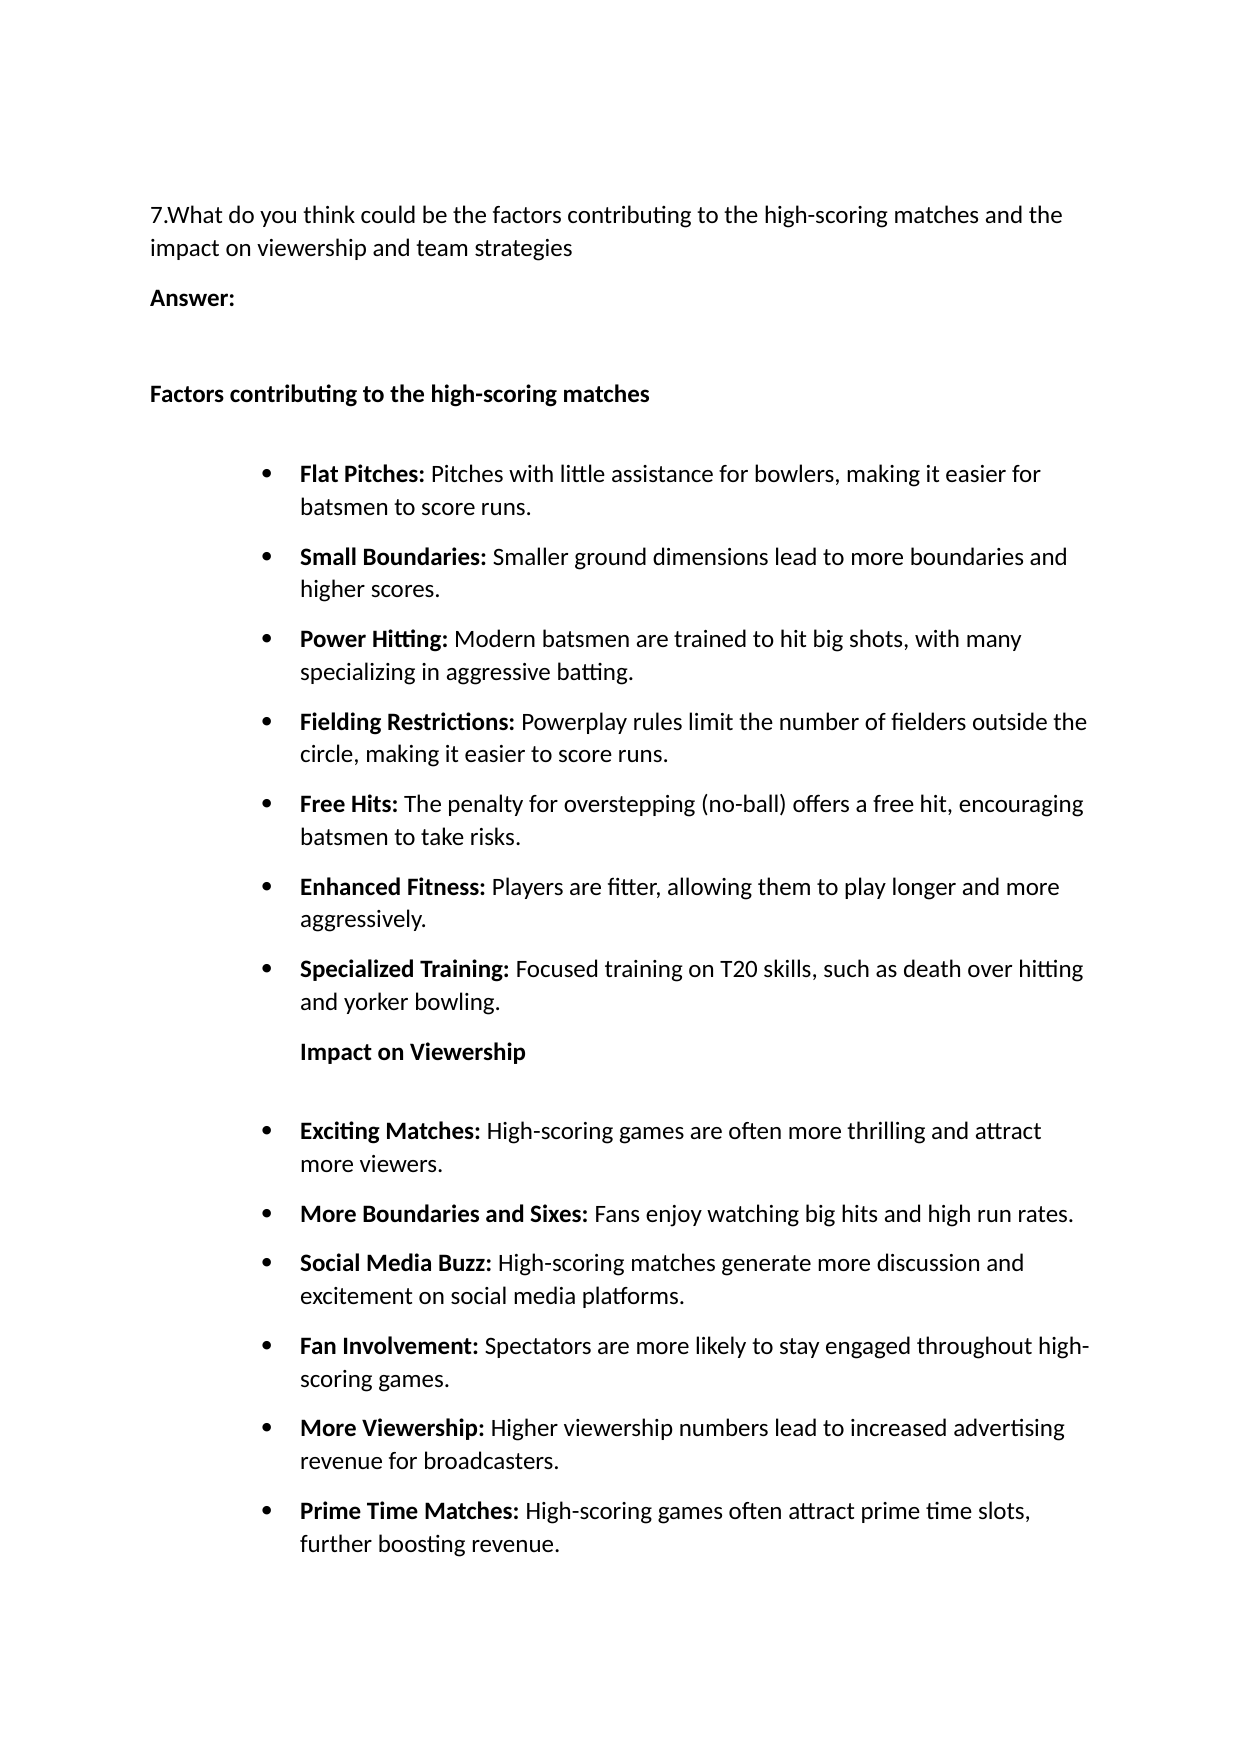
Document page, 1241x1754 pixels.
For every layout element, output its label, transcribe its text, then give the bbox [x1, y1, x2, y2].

list Fan Involvement: Spectators are more likely to stay engaged throughout high-scoring games. [262, 1330, 1090, 1393]
list More Boundaries and Sixes: Fans enjoy watching big hits and high run rates. [262, 1198, 1090, 1228]
list Specialized Training: Focused training on T20 skills, such as death over hitting and yorker bowling. [262, 953, 1090, 1017]
list Flat Pitches: Pitches with little assistance for bowlers, making it easier for batsmen to score runs. [262, 458, 1090, 522]
list Fielding Restrictions: Powerplay rules limit the number of fielders outside the circle, making it easier to score runs. [262, 706, 1090, 769]
list Exciting Matches: High-scoring games are often more thrilling and attract more viewers. [262, 1115, 1090, 1179]
list Social Media Buzz: High-scoring matches generate more discussion and excitement on social media platforms. [262, 1247, 1090, 1311]
text 7.What do you think could be the factors contributing to the high-scoring matches and the impact on viewership and team strategies [150, 199, 1090, 263]
list Small Boundaries: Smaller ground dimensions lead to more boundaries and higher scores. [262, 541, 1090, 604]
list Power Hitting: Modern batsmen are trained to hit big shots, with many specializing in aggressive batting. [262, 623, 1090, 687]
list Prime Time Matches: High-scoring games often attract prime time slots, further boosting revenue. [262, 1495, 1090, 1558]
list Enhanced Fitness: Players are fitter, allowing them to play longer and more aggressively. [262, 871, 1090, 934]
list Free Hits: The penalty for overstepping (no-ball) offers a free hit, encouraging batsmen to take risks. [262, 788, 1090, 852]
list More Viewership: Higher viewership numbers lead to increased advertising revenue for broadcasters. [262, 1412, 1090, 1476]
text Impact on Viewership [300, 1036, 1090, 1096]
text Answer: [150, 282, 1090, 313]
text Factors contributing to the high-scoring matches [150, 378, 1090, 439]
